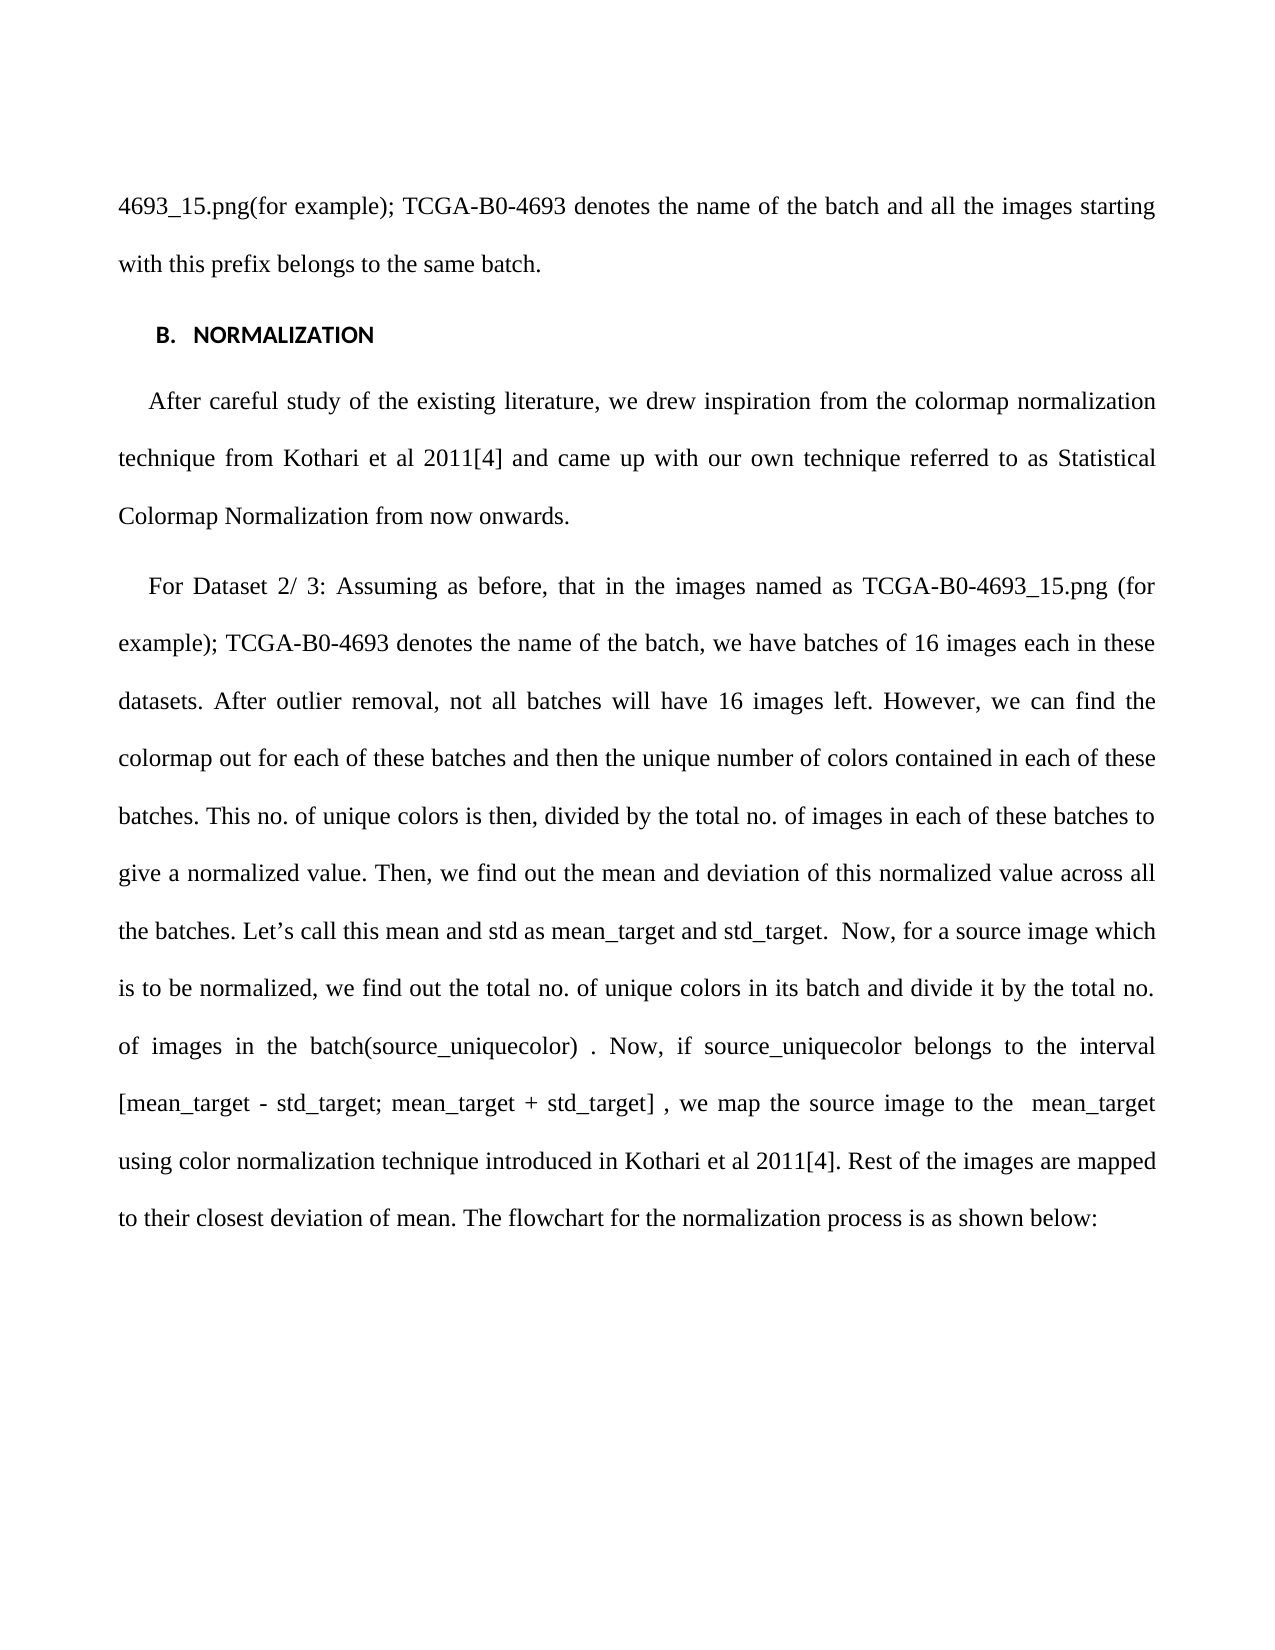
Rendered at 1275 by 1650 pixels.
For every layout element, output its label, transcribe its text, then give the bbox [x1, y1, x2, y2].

text After careful study of the existing literature, we drew inspiration from the colormap normalization technique from Kothari et al 2011[4] and came up with our own technique referred to as Statistical Colormap Normalization from now onwards. [118, 386, 1157, 530]
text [118, 191, 1157, 277]
text For Dataset 2/ 3: Assuming as before, that in the images named as TCGA-B0-4693_15.png (for example); TCGA-B0-4693 denotes the name of the batch, we have batches of 16 images each in these datasets. After outlier removal, not all batches will have 16 images left. However, we can find the colormap out for each of these batches and then the unique number of colors contained in each of these batches. This no. of unique colors is then, divided by the total no. of images in each of these batches to give a normalized value. Then, we find out the mean and deviation of this normalized value across all the batches. Let’s call this mean and std as mean_target and std_target. Now, for a source image which is to be normalized, we find out the total no. of unique colors in its batch and divide it by the total no. of images in the batch(source_uniquecolor) . Now, if source_uniquecolor belongs to the interval [mean_target - std_target; mean_target + std_target] , we map the source image to the mean_target using color normalization technique introduced in Kothari et al 2011[4]. Rest of the images are mapped to their closest deviation of mean. The flowchart for the normalization process is as shown below: [118, 571, 1157, 1232]
subtitle NORMALIZATION [156, 319, 1157, 349]
